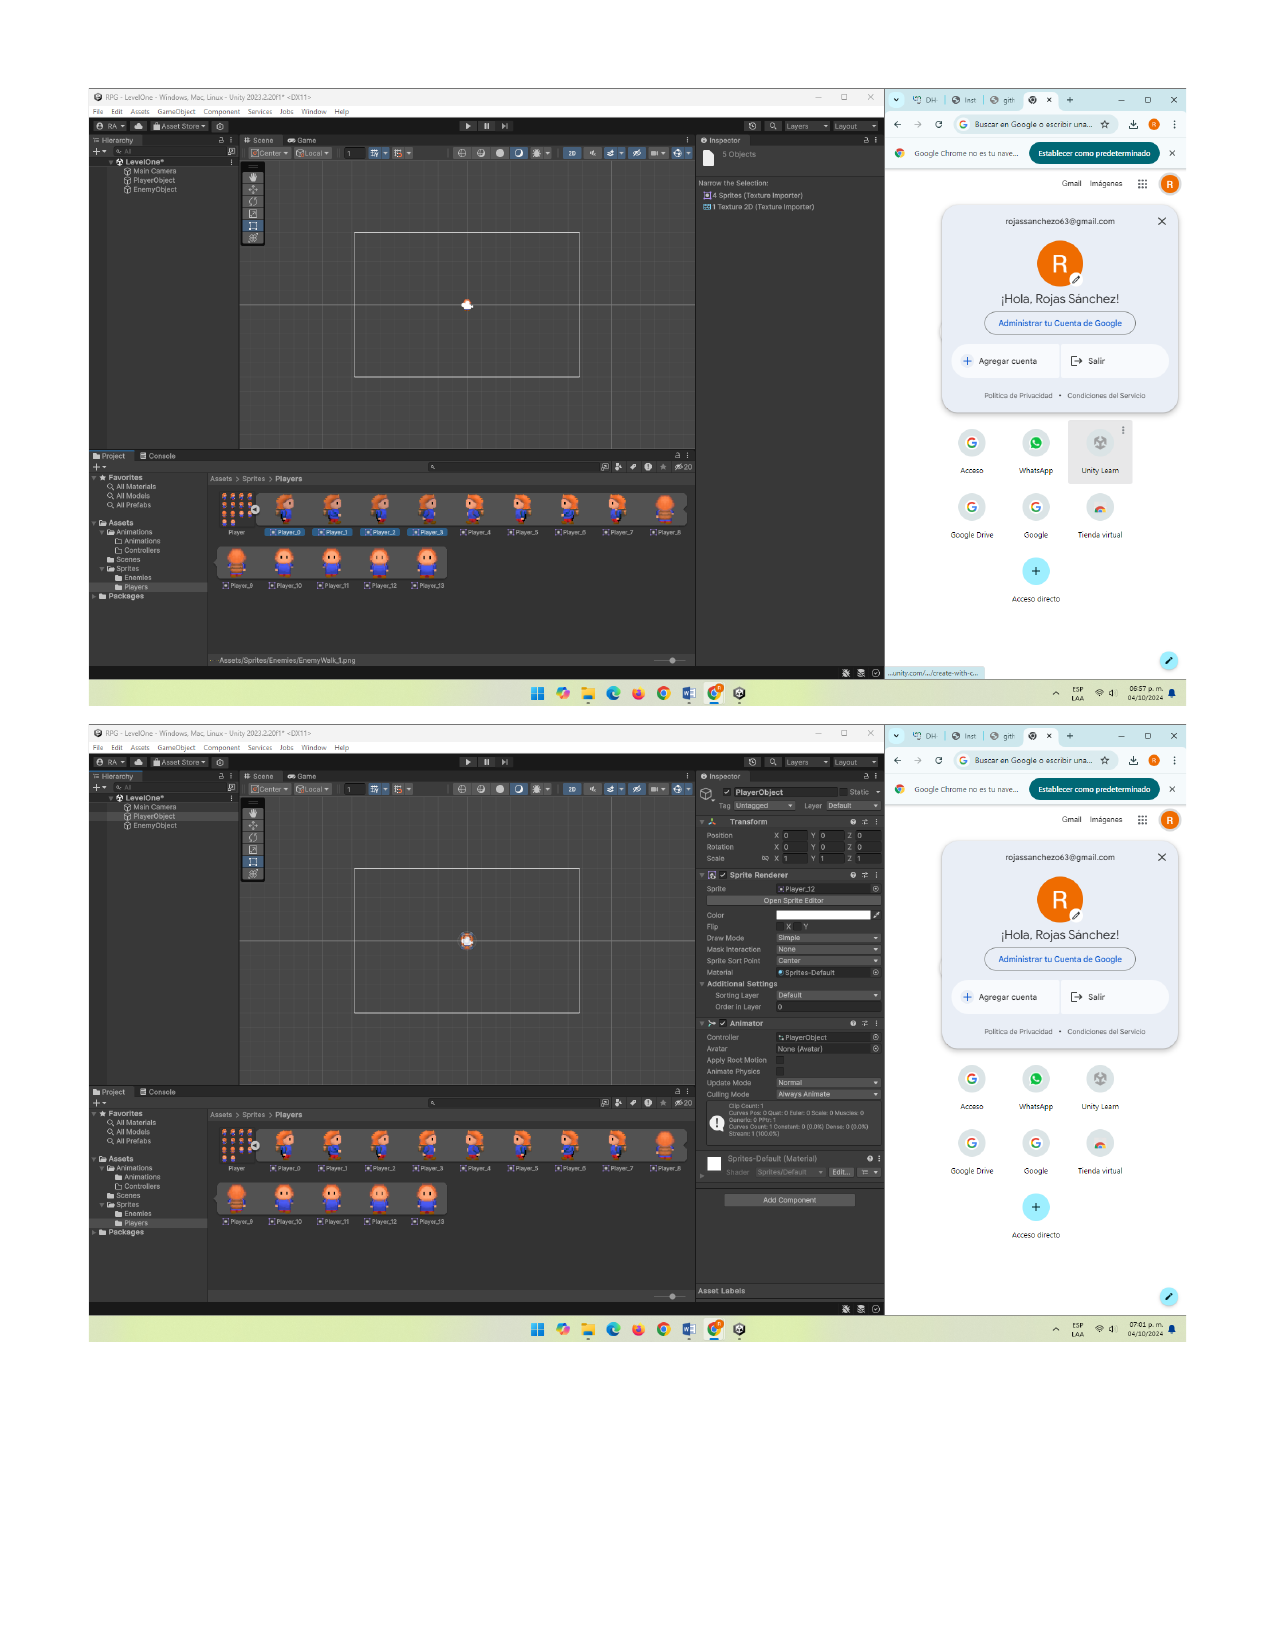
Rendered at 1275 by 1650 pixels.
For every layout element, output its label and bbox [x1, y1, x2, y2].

picture [88, 88, 1187, 706]
picture [88, 724, 1187, 1342]
